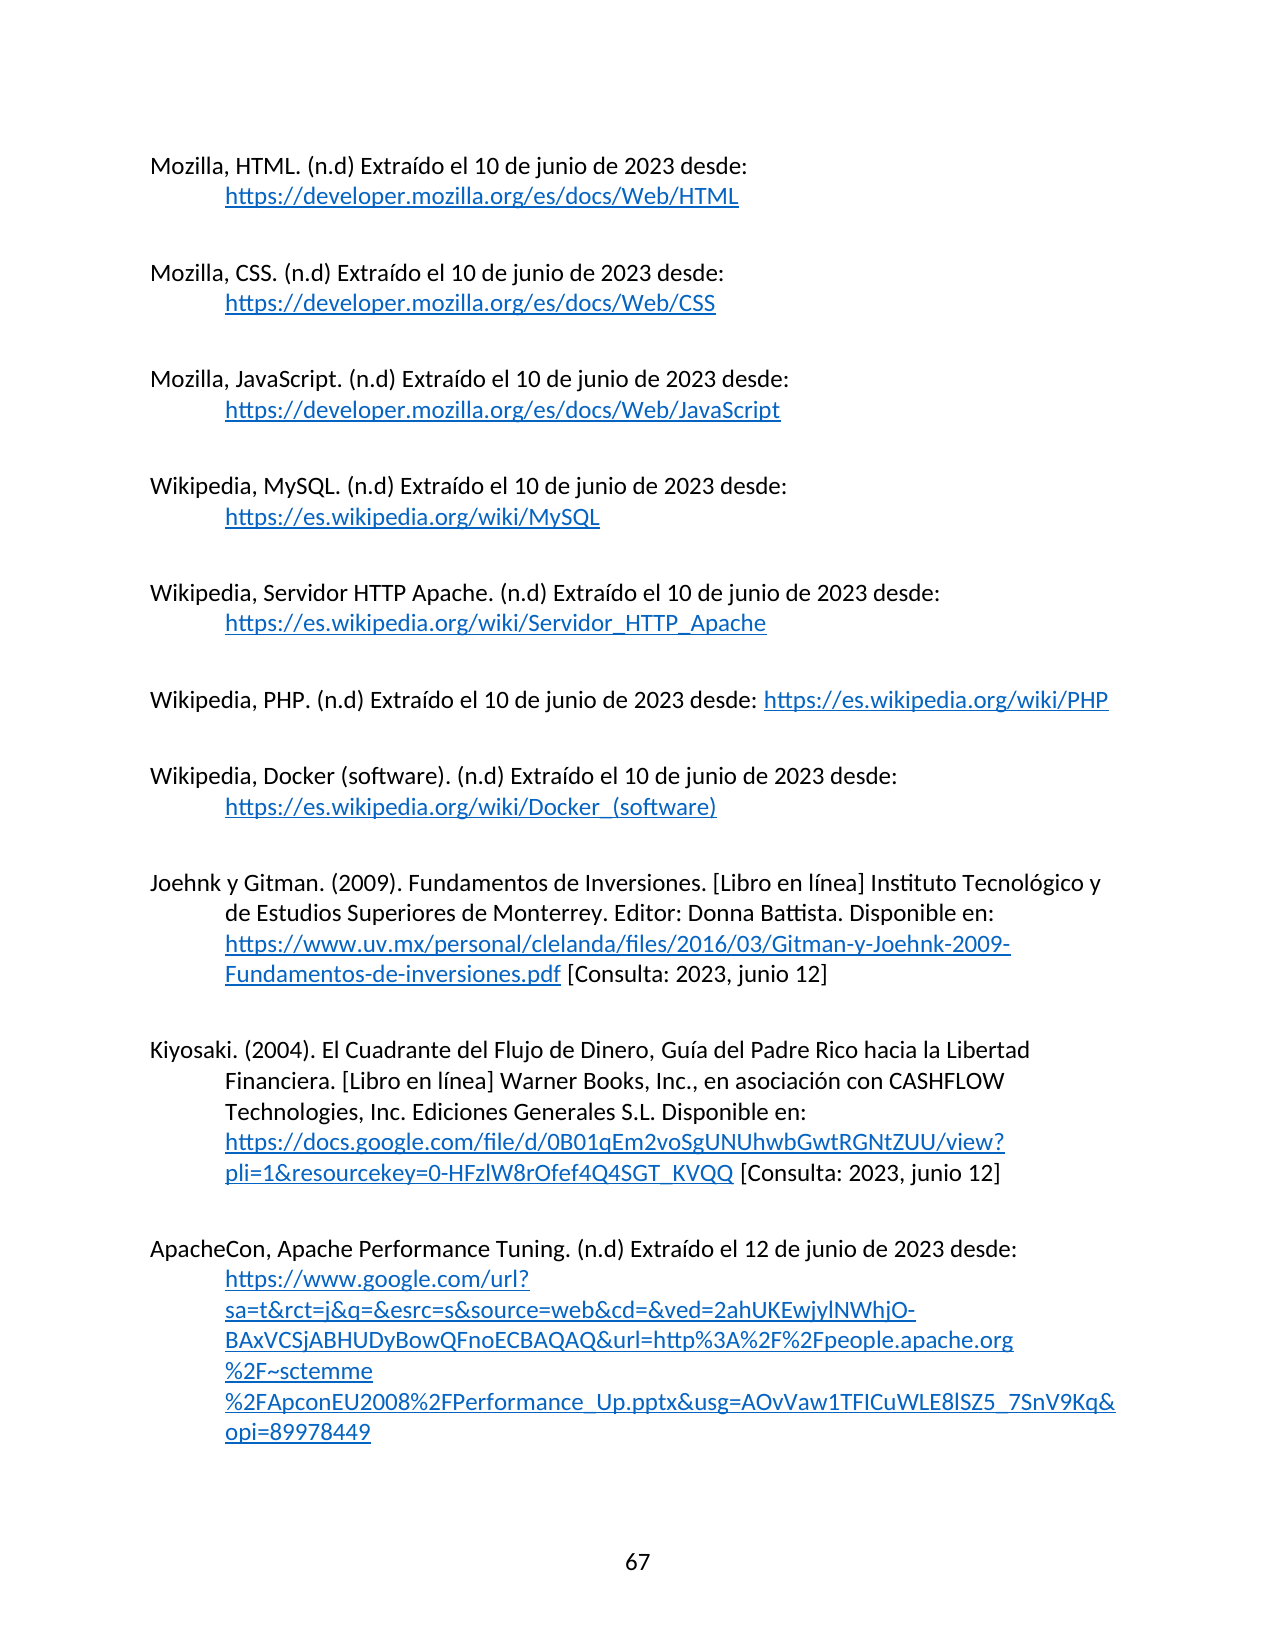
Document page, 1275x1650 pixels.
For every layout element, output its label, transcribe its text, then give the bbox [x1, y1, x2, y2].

text Kiyosaki. (2004). El Cuadrante del Flujo de Dinero, Guía del Padre Rico hacia la Libertad Financiera. [Libro en línea] Warner Books, Inc., en asociación con CASHFLOW Technologies, Inc. Ediciones Generales S.L. Disponible en: https://docs.google.com/file/d/0B01qEm2voSgUNUhwbGwtRGNtZUU/view?pli=1&resourcekey=0-HFzlW8rOfef4Q4SGT_KVQQ [Consulta: 2023, junio 12] [150, 1035, 1125, 1187]
text Wikipedia, Docker (software). (n.d) Extraído el 10 de junio de 2023 desde: https://es.wikipedia.org/wiki/Docker_(software) [150, 760, 1125, 821]
text Wikipedia, Servidor HTTP Apache. (n.d) Extraído el 10 de junio de 2023 desde: https://es.wikipedia.org/wiki/Servidor_HTTP_Apache [150, 577, 1125, 638]
text Mozilla, HTML. (n.d) Extraído el 10 de junio de 2023 desde: https://developer.mozilla.org/es/docs/Web/HTML [150, 150, 1125, 211]
text ApacheCon, Apache Performance Tuning. (n.d) Extraído el 12 de junio de 2023 desde: https://www.google.com/url?sa=t&rct=j&q=&esrc=s&source=web&cd=&ved=2ahUKEwjylNWhjO-BAxVCSjABHUDyBowQFnoECBAQAQ&url=http%3A%2F%2Fpeople.apache.org%2F~sctemme%2FApconEU2008%2FPerformance_Up.pptx&usg=AOvVaw1TFICuWLE8lSZ5_7SnV9Kq&opi=89978449 [150, 1233, 1125, 1447]
text Joehnk y Gitman. (2009). Fundamentos de Inversiones. [Libro en línea] Instituto Tecnológico y de Estudios Superiores de Monterrey. Editor: Donna Battista. Disponible en: https://www.uv.mx/personal/clelanda/files/2016/03/Gitman-y-Joehnk-2009-Fundamentos-de-inversiones.pdf [Consulta: 2023, junio 12] [150, 867, 1125, 989]
text Wikipedia, PHP. (n.d) Extraído el 10 de junio de 2023 desde: https://es.wikipedia.org/wiki/PHP [150, 684, 1125, 714]
text Mozilla, CSS. (n.d) Extraído el 10 de junio de 2023 desde: https://developer.mozilla.org/es/docs/Web/CSS [150, 257, 1125, 318]
text Mozilla, JavaScript. (n.d) Extraído el 10 de junio de 2023 desde: https://developer.mozilla.org/es/docs/Web/JavaScript [150, 363, 1125, 424]
text Wikipedia, MySQL. (n.d) Extraído el 10 de junio de 2023 desde: https://es.wikipedia.org/wiki/MySQL [150, 470, 1125, 531]
